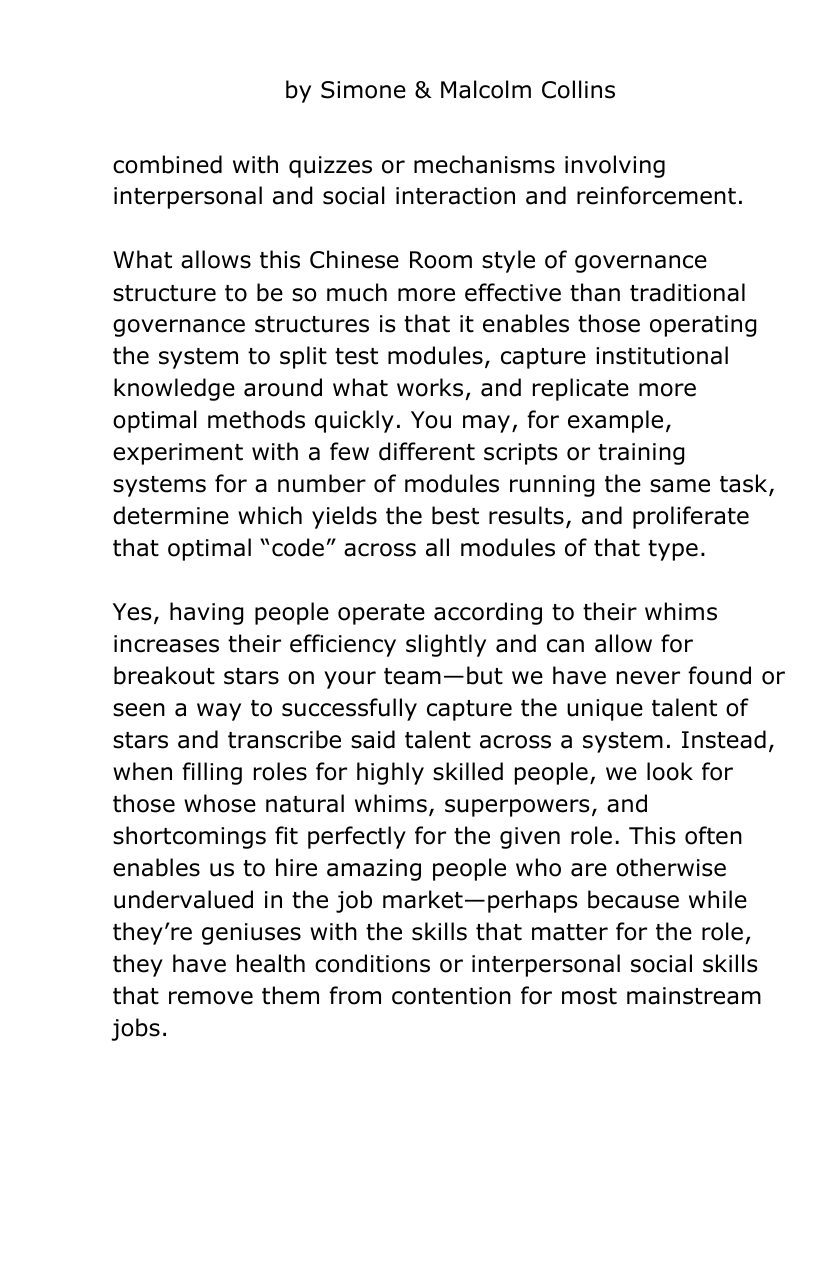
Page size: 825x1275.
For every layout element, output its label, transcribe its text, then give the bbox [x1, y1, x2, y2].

text Yes, having people operate according to their whims increases their efficiency slightly and can allow for breakout stars on your team—but we have never found or seen a way to successfully capture the unique talent of stars and transcribe said talent across a system. Instead, when filling roles for highly skilled people, we look for those whose natural whims, superpowers, and shortcomings fit perfectly for the given role. This often enables us to hire amazing people who are otherwise undervalued in the job market—perhaps because while they’re geniuses with the skills that matter for the role, they have health conditions or interpersonal social skills that remove them from contention for most mainstream jobs. [112, 598, 787, 1041]
text What allows this Chinese Room style of governance structure to be so much more effective than traditional governance structures is that it enables those operating the system to split test modules, capture institutional knowledge around what works, and replicate more optimal methods quickly. You may, for example, experiment with a few different scripts or training systems for a number of modules running the same task, determine which yields the best results, and proliferate that optimal “code” across all modules of that type. [112, 246, 787, 562]
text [112, 150, 787, 210]
